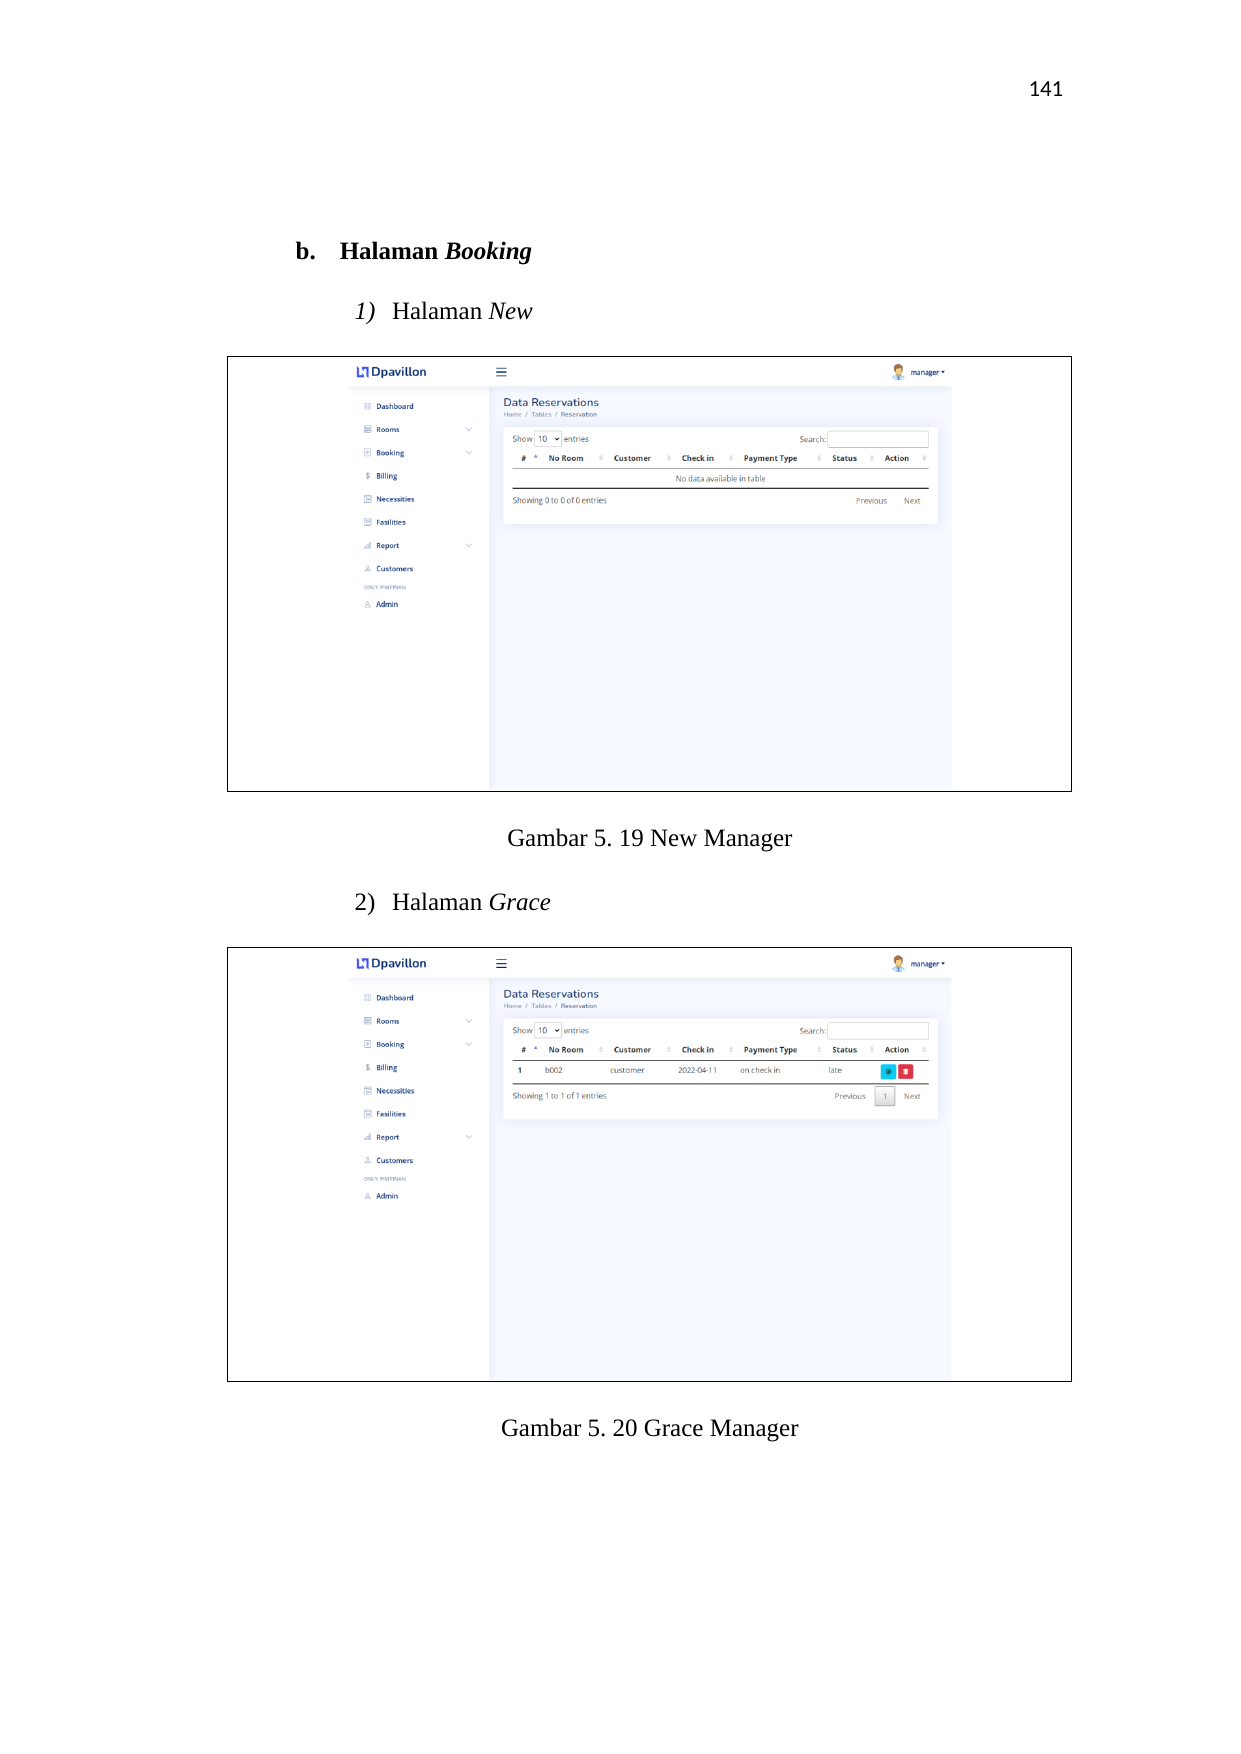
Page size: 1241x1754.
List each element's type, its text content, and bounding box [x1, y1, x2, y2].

picture [347, 358, 952, 789]
text Gambar 5. 20 Grace Manager [236, 1413, 1063, 1442]
list Halaman Booking [295, 236, 1063, 265]
text Gambar 5. 19 New Manager [236, 823, 1063, 852]
picture [347, 950, 952, 1380]
list Halaman Grace [354, 887, 1063, 916]
list Halaman New [354, 296, 1063, 325]
